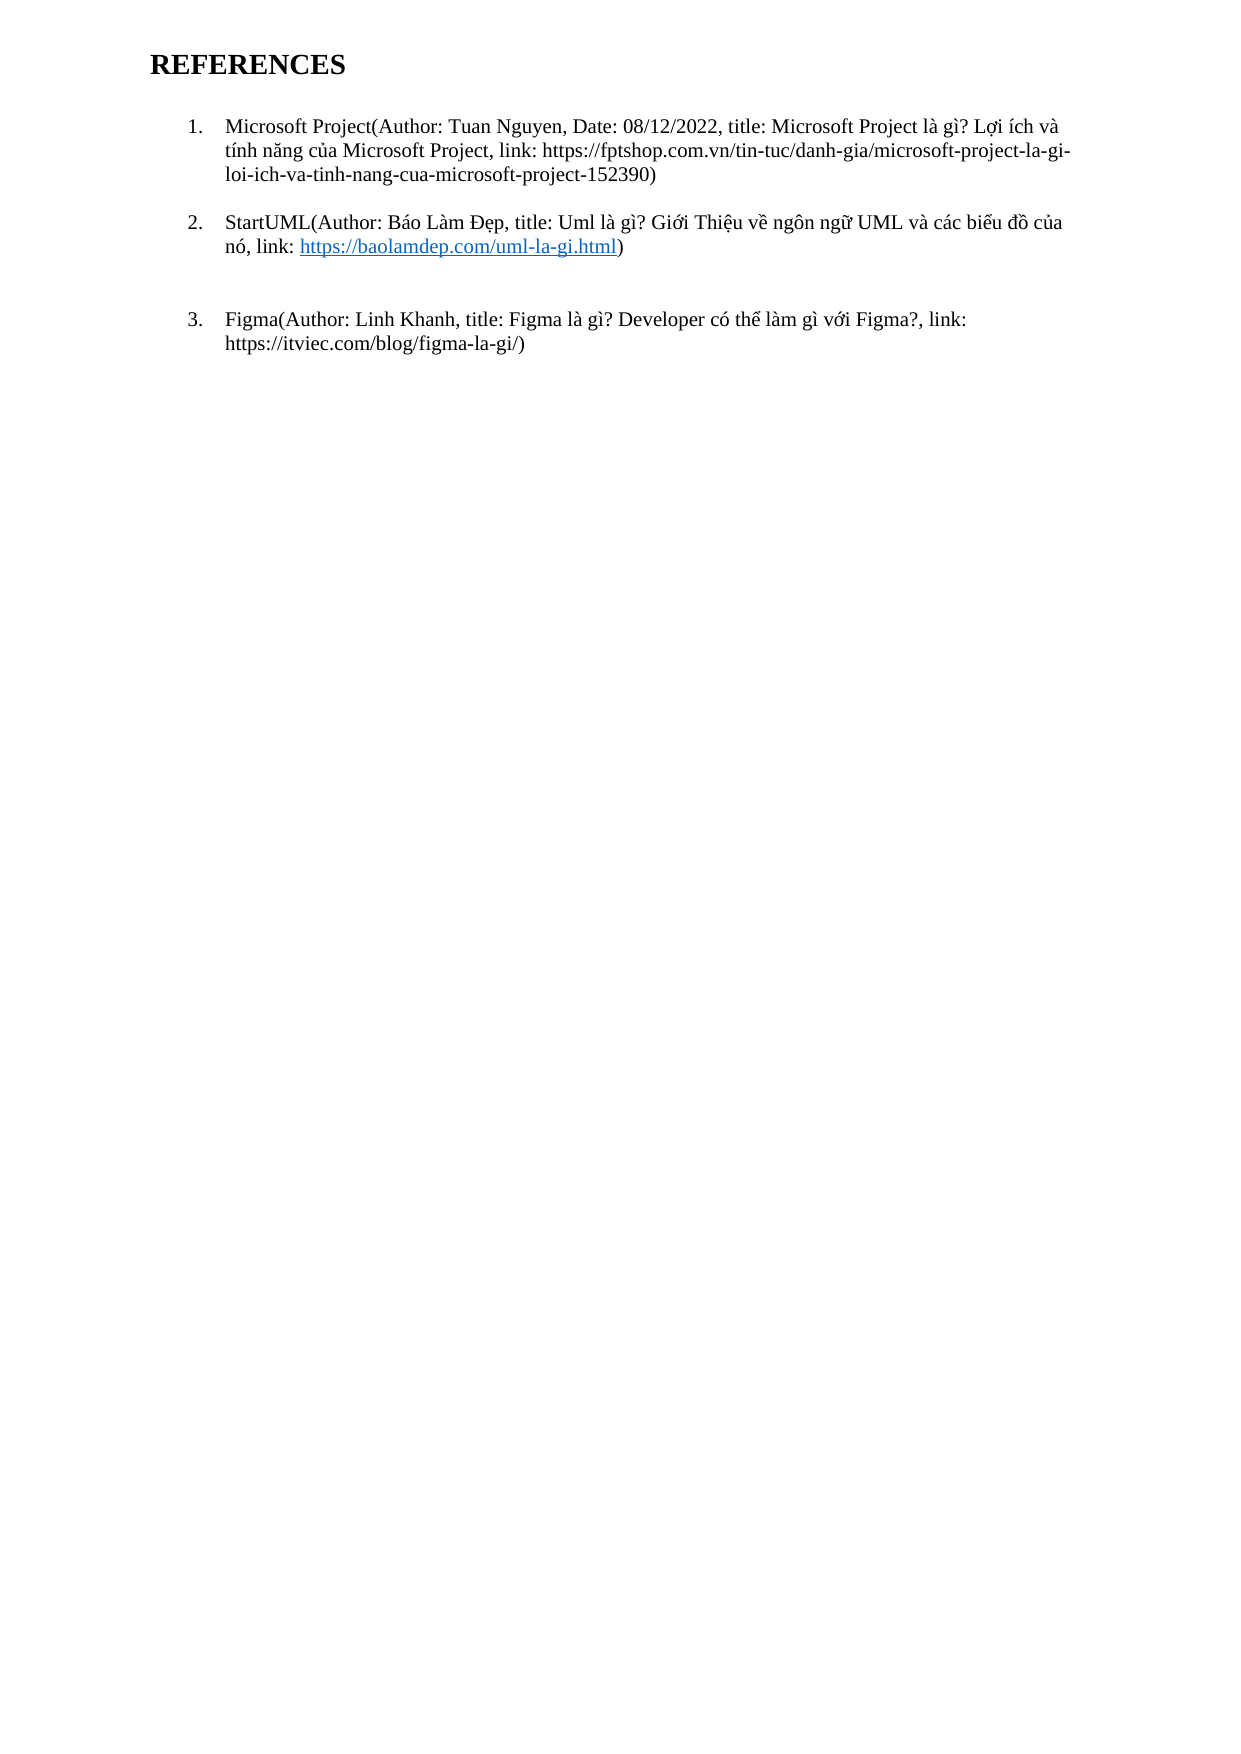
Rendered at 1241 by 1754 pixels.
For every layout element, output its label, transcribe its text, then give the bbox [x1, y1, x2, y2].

list StartUML(Author: Báo Làm Đẹp, title: Uml là gì? Giới Thiệu về ngôn ngữ UML và các biểu đồ của nó, link: https://baolamdep.com/uml-la-gi.html) [187, 210, 1090, 258]
list Microsoft Project(Author: Tuan Nguyen, Date: 08/12/2022, title: Microsoft Project là gì? Lợi ích và tính năng của Microsoft Project, link: https://fptshop.com.vn/tin-tuc/danh-gia/microsoft-project-la-gi-loi-ich-va-tinh-nang-cua-microsoft-project-152390) [187, 114, 1090, 186]
subtitle REFERENCES [150, 47, 1090, 80]
list Figma(Author: Linh Khanh, title: Figma là gì? Developer có thể làm gì với Figma?, link: https://itviec.com/blog/figma-la-gi/) [187, 306, 1090, 354]
